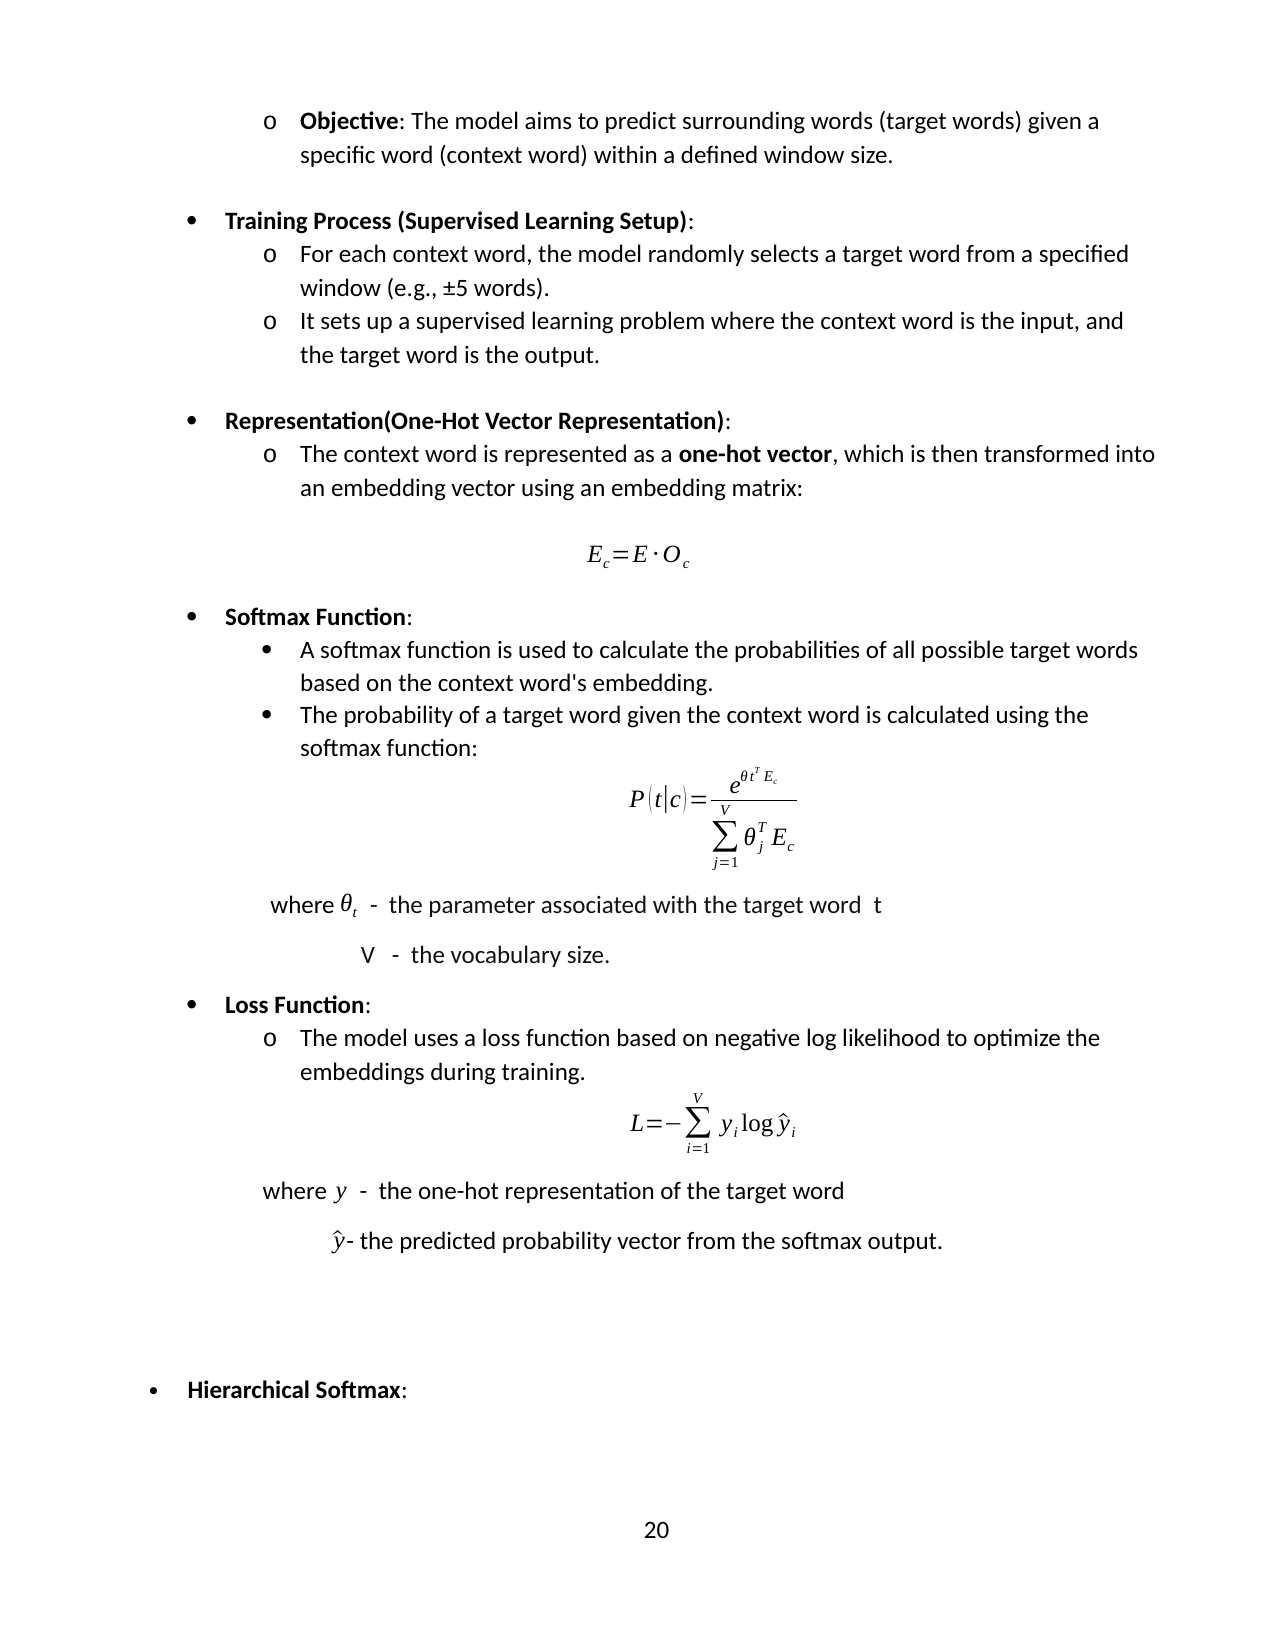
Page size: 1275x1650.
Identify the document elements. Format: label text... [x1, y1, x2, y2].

list Objective: The model aims to predict surrounding words (target words) given a specific word (context word) within a defined window size. [262, 105, 1162, 170]
list The probability of a target word given the context word is calculated using the softmax function: [262, 699, 1162, 763]
text where - the one-hot representation of the target word [262, 1176, 1162, 1206]
list For each context word, the model randomly selects a target word from a specified window (e.g., ±5 words). [262, 238, 1162, 303]
list Hierarchical Softmax: [150, 1374, 1162, 1404]
text V - the vocabulary size. [225, 939, 1162, 970]
list Softmax Function: [187, 601, 1162, 631]
list The context word is represented as a one-hot vector, which is then transformed into an embedding vector using an embedding matrix: [262, 438, 1162, 503]
list The model uses a loss function based on negative log likelihood to optimize the embeddings during training. [262, 1022, 1162, 1087]
list Loss Function: [187, 989, 1162, 1020]
list Training Process (Supervised Learning Setup): [187, 205, 1162, 236]
text where - the parameter associated with the target word t [225, 889, 1162, 921]
list A softmax function is used to calculate the probabilities of all possible target words based on the context word's embedding. [262, 634, 1162, 697]
list Representation(One-Hot Vector Representation): [187, 405, 1162, 436]
text - the predicted probability vector from the softmax output. [262, 1225, 1162, 1256]
list It sets up a supervised learning problem where the context word is the input, and the target word is the output. [262, 305, 1162, 370]
